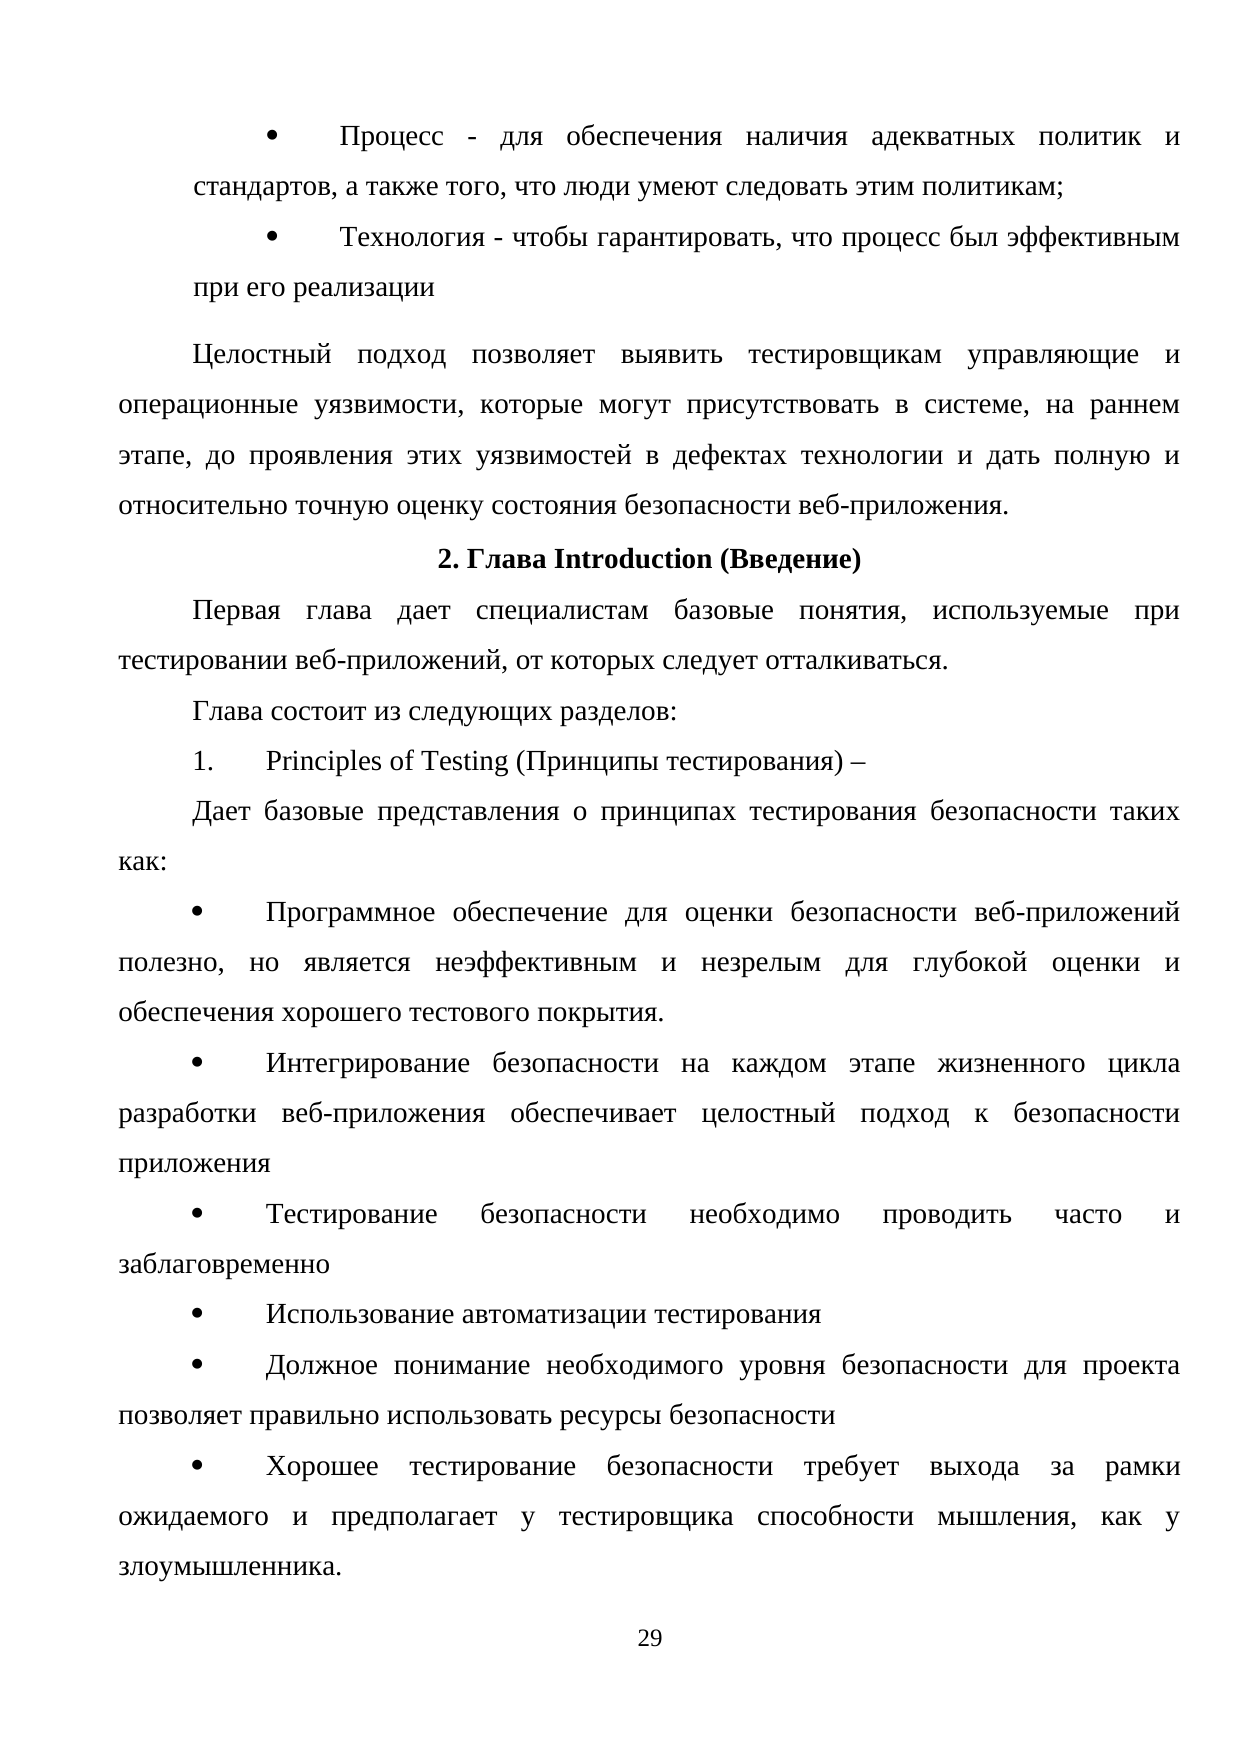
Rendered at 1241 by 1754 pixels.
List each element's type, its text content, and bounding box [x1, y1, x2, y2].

subtitle 2. Глава Introduction (Введение) [118, 542, 1181, 575]
text Глава состоит из следующих разделов: [118, 693, 1181, 726]
list Principles of Testing (Принципы тестирования) – [118, 743, 1181, 776]
text Первая глава дает специалистам базовые понятия, используемые при тестировании веб-приложений, от которых следует отталкиваться. [118, 592, 1181, 676]
text Целостный подход позволяет выявить тестировщикам управляющие и операционные уязвимости, которые могут присутствовать в системе, на раннем этапе, до проявления этих уязвимостей в дефектах технологии и дать полную и относительно точную оценку состояния безопасности веб-приложения. [118, 336, 1181, 521]
list Тестирование безопасности необходимо проводить часто и заблаговременно [118, 1196, 1181, 1280]
list Технология - чтобы гарантировать, что процесс был эффективным при его реализации [193, 219, 1181, 303]
list Хорошее тестирование безопасности требует выхода за рамки ожидаемого и предполагает у тестировщика способности мышления, как у злоумышленника. [118, 1448, 1181, 1582]
list Программное обеспечение для оценки безопасности веб-приложений полезно, но является неэффективным и незрелым для глубокой оценки и обеспечения хорошего тестового покрытия. [118, 894, 1181, 1028]
list Использование автоматизации тестирования [118, 1297, 1181, 1330]
text Дает базовые представления о принципах тестирования безопасности таких как: [118, 793, 1181, 877]
list Процесс - для обеспечения наличия адекватных политик и стандартов, а также того, что люди умеют следовать этим политикам; [193, 118, 1181, 202]
list Интегрирование безопасности на каждом этапе жизненного цикла разработки веб-приложения обеспечивает целостный подход к безопасности приложения [118, 1045, 1181, 1179]
list Должное понимание необходимого уровня безопасности для проекта позволяет правильно использовать ресурсы безопасности [118, 1347, 1181, 1431]
